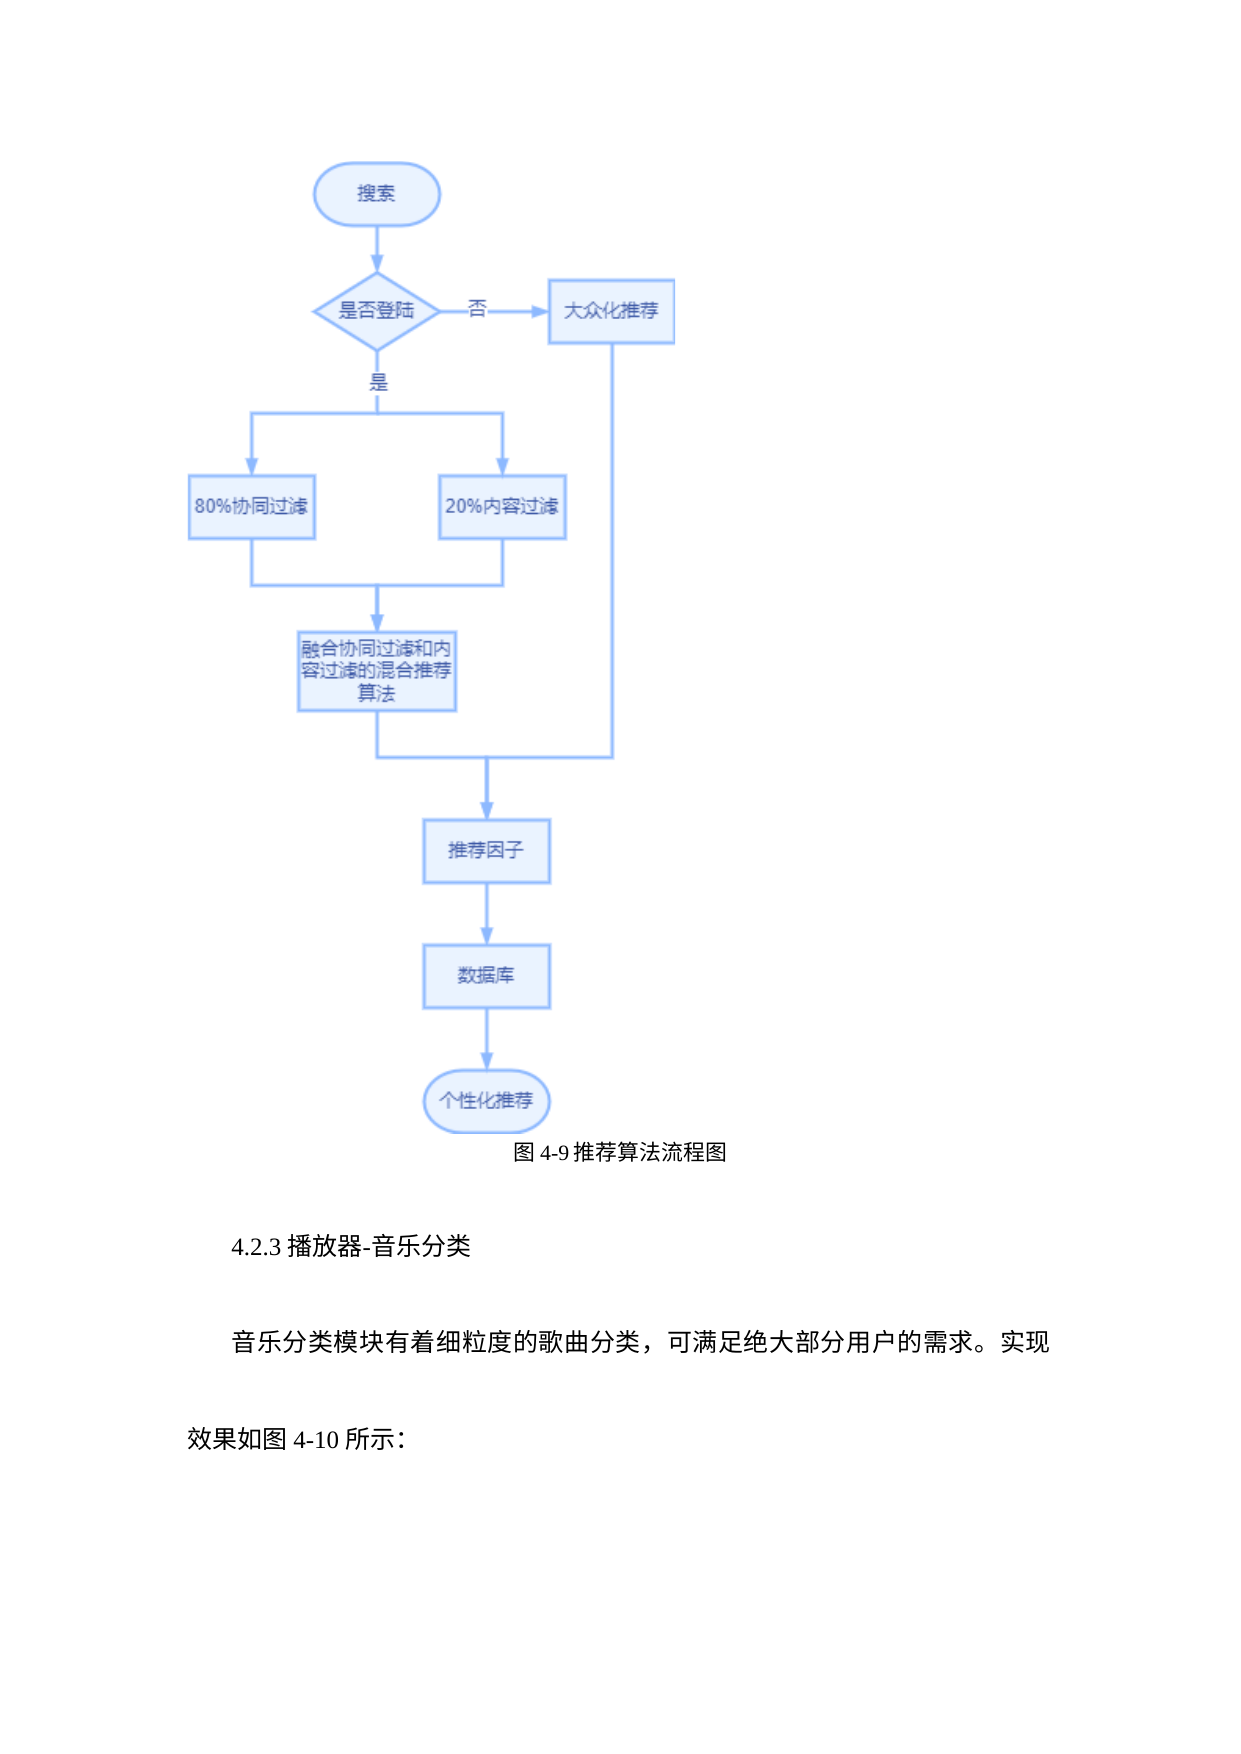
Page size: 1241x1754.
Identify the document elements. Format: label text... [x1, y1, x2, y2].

picture [187, 161, 675, 1134]
text 音乐分类模块有着细粒度的歌曲分类，可满足绝大部分用户的需求。实现效果如图 4-10 所示： [187, 1308, 1053, 1470]
text 图4-9推荐算法流程图 [187, 1135, 1053, 1167]
text 4.2.3 播放器-音乐分类 [212, 1212, 1028, 1277]
